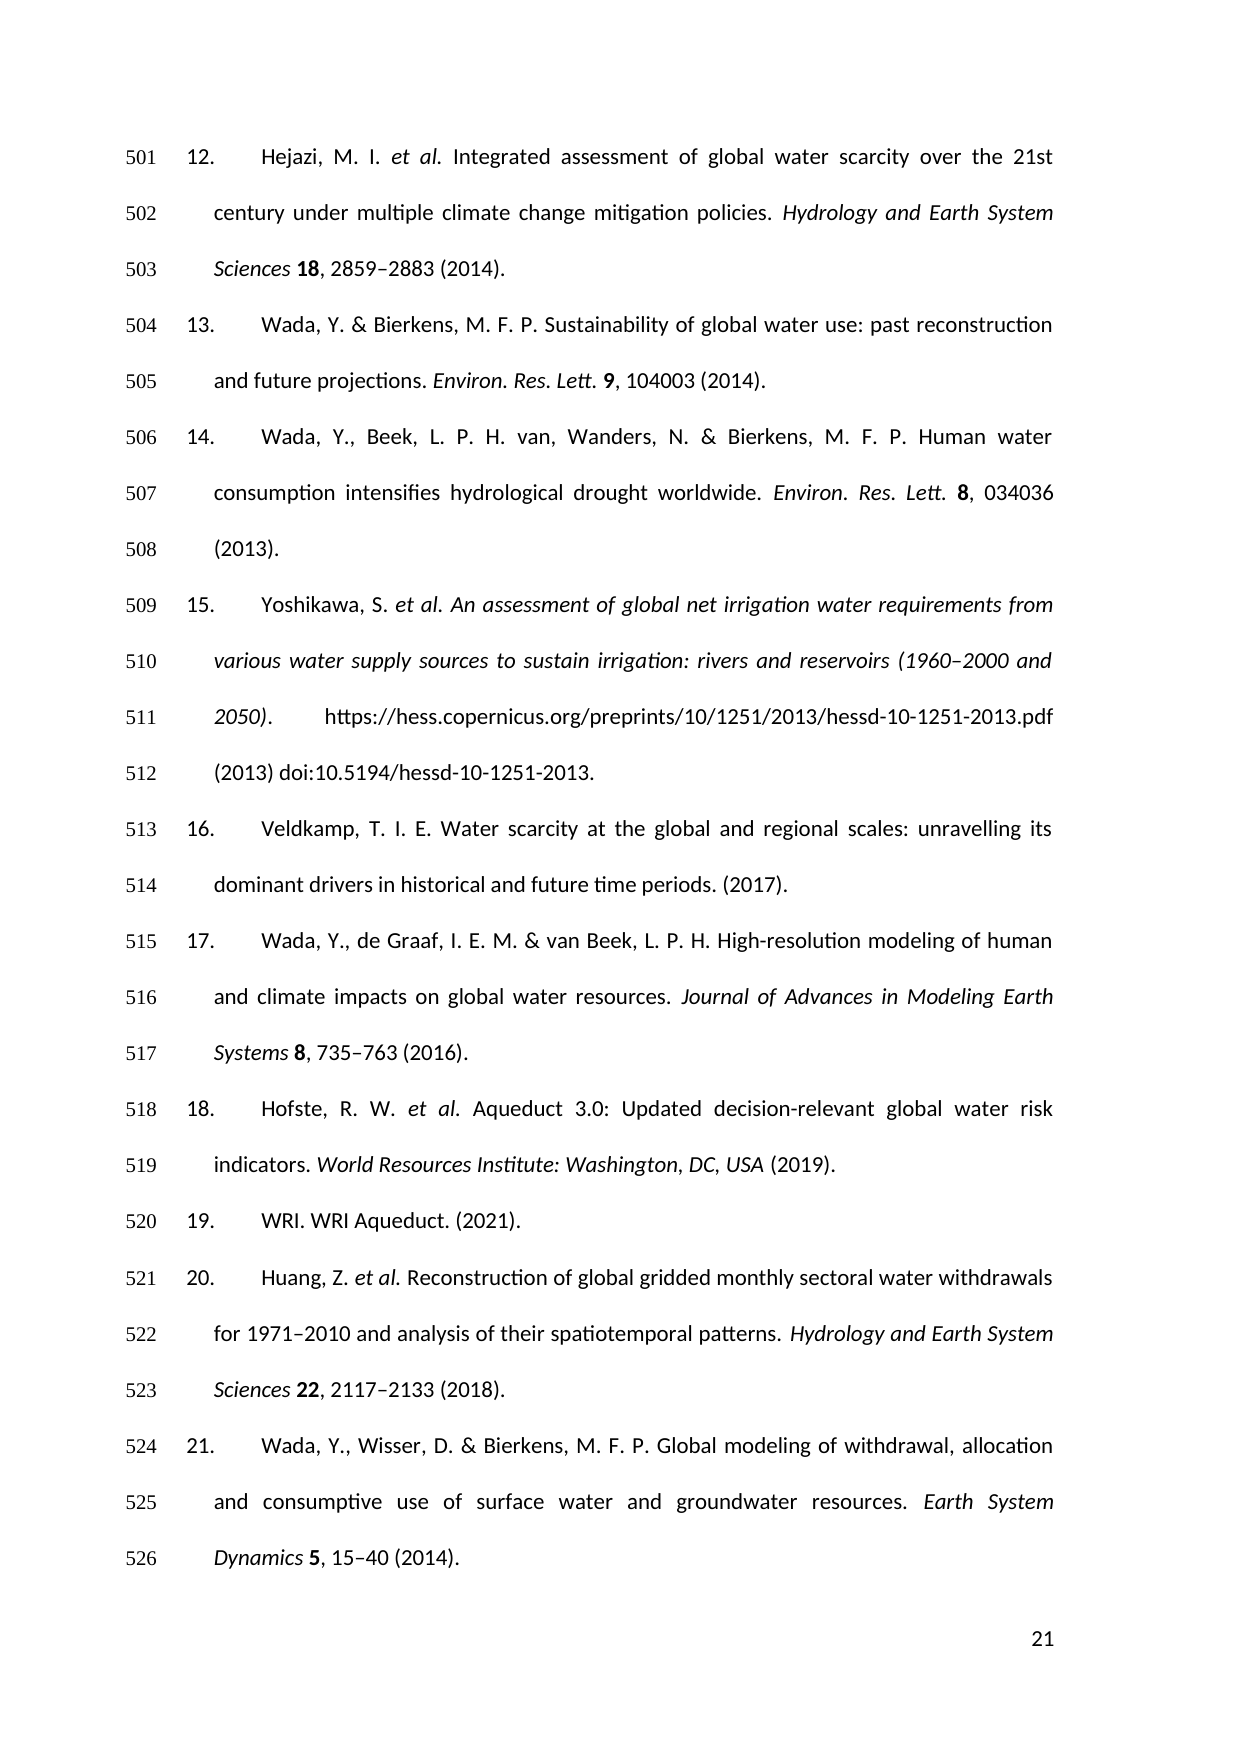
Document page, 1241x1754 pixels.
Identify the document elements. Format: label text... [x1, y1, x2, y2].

text 20. Huang, Z. et al. Reconstruction of global gridded monthly sectoral water withdrawals for 1971–2010 and analysis of their spatiotemporal patterns. Hydrology and Earth System Sciences 22, 2117–2133 (2018). [186, 1263, 1054, 1403]
text 13. Wada, Y. & Bierkens, M. F. P. Sustainability of global water use: past reconstruction and future projections. Environ. Res. Lett. 9, 104003 (2014). [186, 310, 1054, 394]
text 14. Wada, Y., Beek, L. P. H. van, Wanders, N. & Bierkens, M. F. P. Human water consumption intensifies hydrological drought worldwide. Environ. Res. Lett. 8, 034036 (2013). [186, 422, 1054, 562]
text 18. Hofste, R. W. et al. Aqueduct 3.0: Updated decision-relevant global water risk indicators. World Resources Institute: Washington, DC, USA (2019). [186, 1094, 1054, 1178]
text 17. Wada, Y., de Graaf, I. E. M. & van Beek, L. P. H. High-resolution modeling of human and climate impacts on global water resources. Journal of Advances in Modeling Earth Systems 8, 735–763 (2016). [186, 926, 1054, 1066]
text 12. Hejazi, M. I. et al. Integrated assessment of global water scarcity over the 21st century under multiple climate change mitigation policies. Hydrology and Earth System Sciences 18, 2859–2883 (2014). [186, 142, 1054, 282]
text 16. Veldkamp, T. I. E. Water scarcity at the global and regional scales: unravelling its dominant drivers in historical and future time periods. (2017). [186, 814, 1054, 898]
text 21. Wada, Y., Wisser, D. & Bierkens, M. F. P. Global modeling of withdrawal, allocation and consumptive use of surface water and groundwater resources. Earth System Dynamics 5, 15–40 (2014). [186, 1431, 1054, 1571]
text 19. WRI. WRI Aqueduct. (2021). [186, 1207, 1054, 1234]
text 15. Yoshikawa, S. et al. An assessment of global net irrigation water requirements from various water supply sources to sustain irrigation: rivers and reservoirs (1960–2000 and 2050). https://hess.copernicus.org/preprints/10/1251/2013/hessd-10-1251-2013.pdf (2013) doi:10.5194/hessd-10-1251-2013. [186, 590, 1054, 786]
